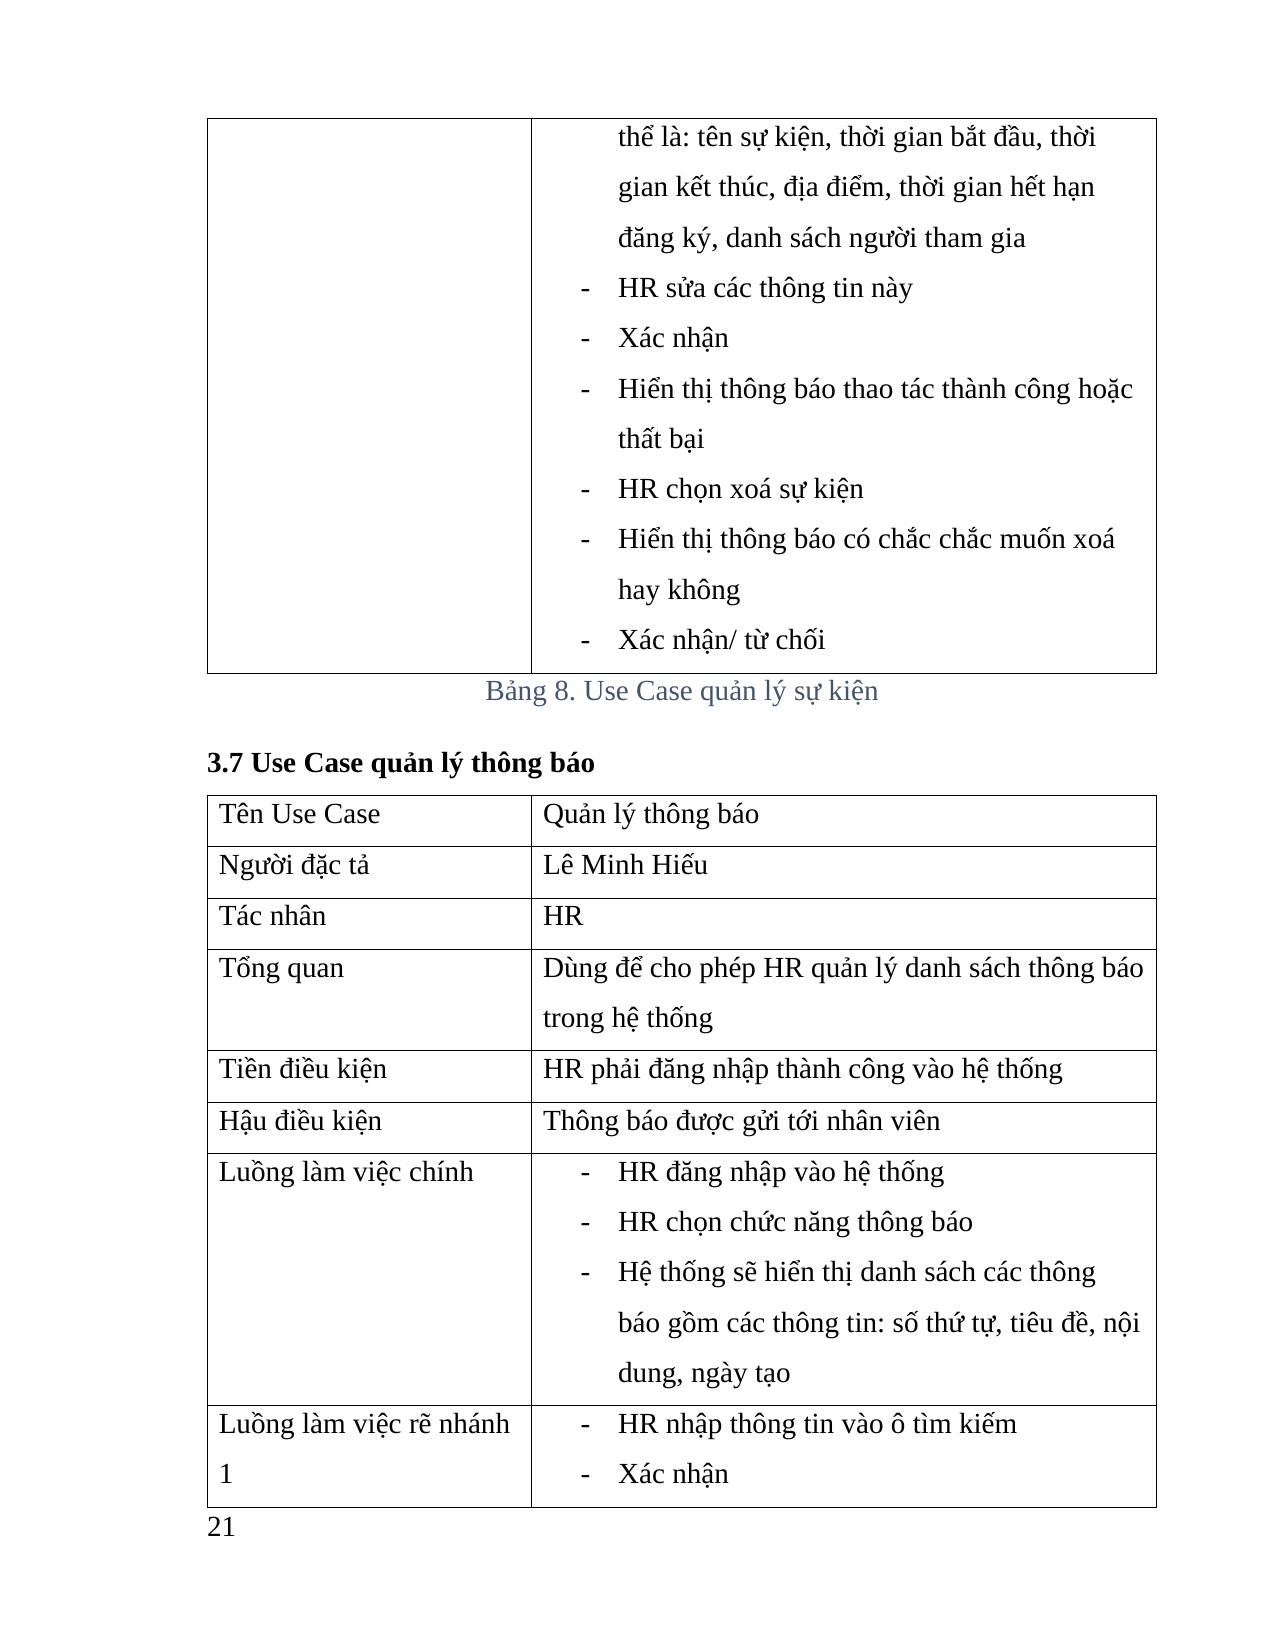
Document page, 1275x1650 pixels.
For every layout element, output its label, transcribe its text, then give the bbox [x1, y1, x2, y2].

table_cell Luồng làm việc chính [208, 1154, 531, 1405]
table_cell Tiền điều kiện [208, 1051, 531, 1102]
table_cell HR đăng nhập vào hệ thống HR chọn chức năng thông báo Hệ thống sẽ hiển thị danh sách các thông báo gồm các thông tin: số thứ tự, tiêu đề, nội dung, ngày tạo [532, 1154, 1156, 1405]
table_cell Tổng quan [208, 950, 531, 1050]
table_cell Hậu điều kiện [208, 1103, 531, 1153]
table_cell Dùng để cho phép HR quản lý danh sách thông báo trong hệ thống [532, 950, 1156, 1050]
table_cell Thông báo được gửi tới nhân viên [532, 1103, 1156, 1153]
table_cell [532, 119, 1156, 672]
table_cell HR phải đăng nhập thành công vào hệ thống [532, 1051, 1156, 1102]
table_cell Lê Minh Hiếu [532, 847, 1156, 897]
table_cell HR [532, 899, 1156, 949]
text Bảng 8. Use Case quản lý sự kiện [207, 674, 1157, 707]
table_header Quản lý thông báo [532, 796, 1156, 846]
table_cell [208, 1406, 531, 1507]
table_cell Tác nhân [208, 899, 531, 949]
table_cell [208, 119, 531, 672]
subtitle 3.7 Use Case quản lý thông báo [207, 745, 1157, 778]
table_cell Người đặc tả [208, 847, 531, 897]
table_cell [532, 1406, 1156, 1507]
table_header Tên Use Case [208, 796, 531, 846]
